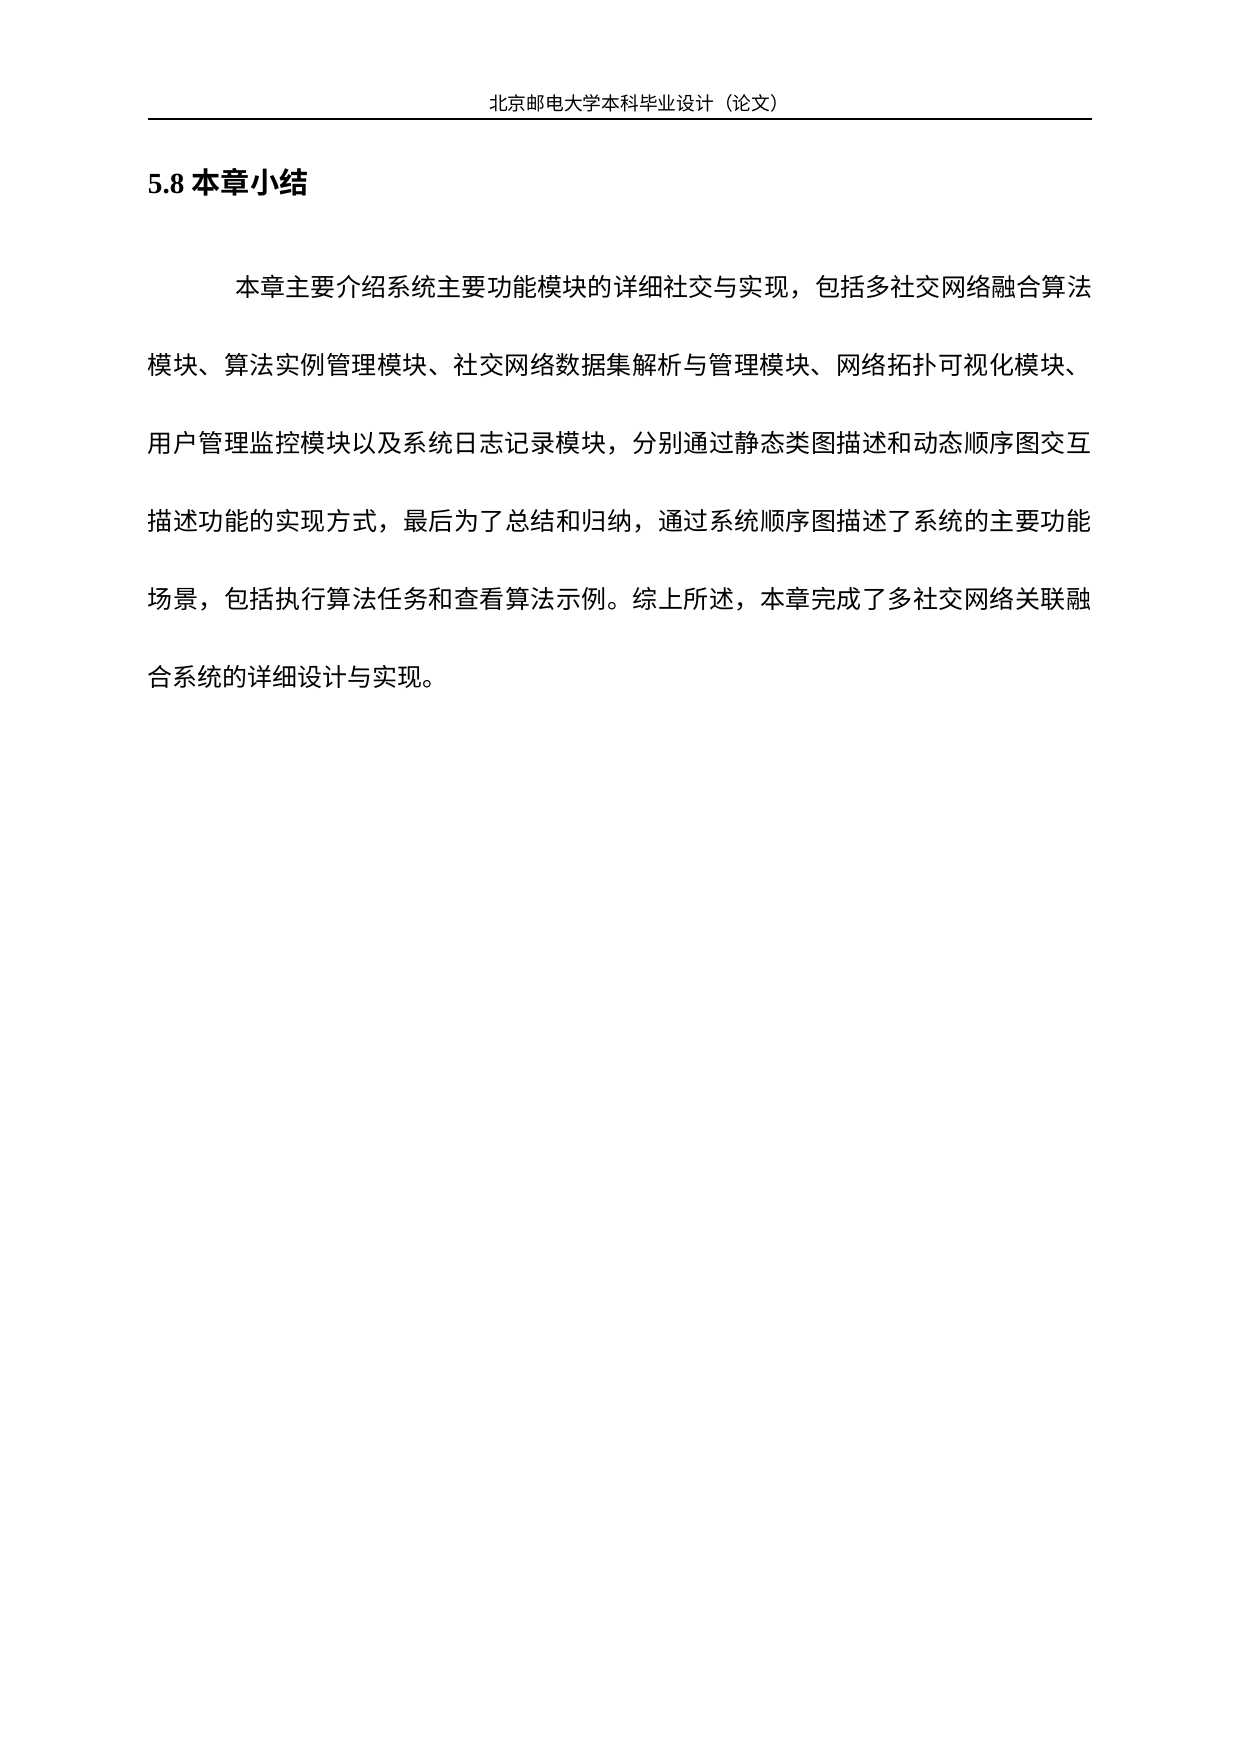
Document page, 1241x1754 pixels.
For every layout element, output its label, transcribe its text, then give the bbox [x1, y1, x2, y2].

text 5.8 本章小结 [148, 148, 1092, 213]
text 本章主要介绍系统主要功能模块的详细社交与实现，包括多社交网络融合算法模块、算法实例管理模块、社交网络数据集解析与管理模块、网络拓扑可视化模块、用户管理监控模块以及系统日志记录模块，分别通过静态类图描述和动态顺序图交互描述功能的实现方式，最后为了总结和归纳，通过系统顺序图描述了系统的主要功能场景，包括执行算法任务和查看算法示例。综上所述，本章完成了多社交网络关联融合系统的详细设计与实现。 [148, 253, 1092, 708]
